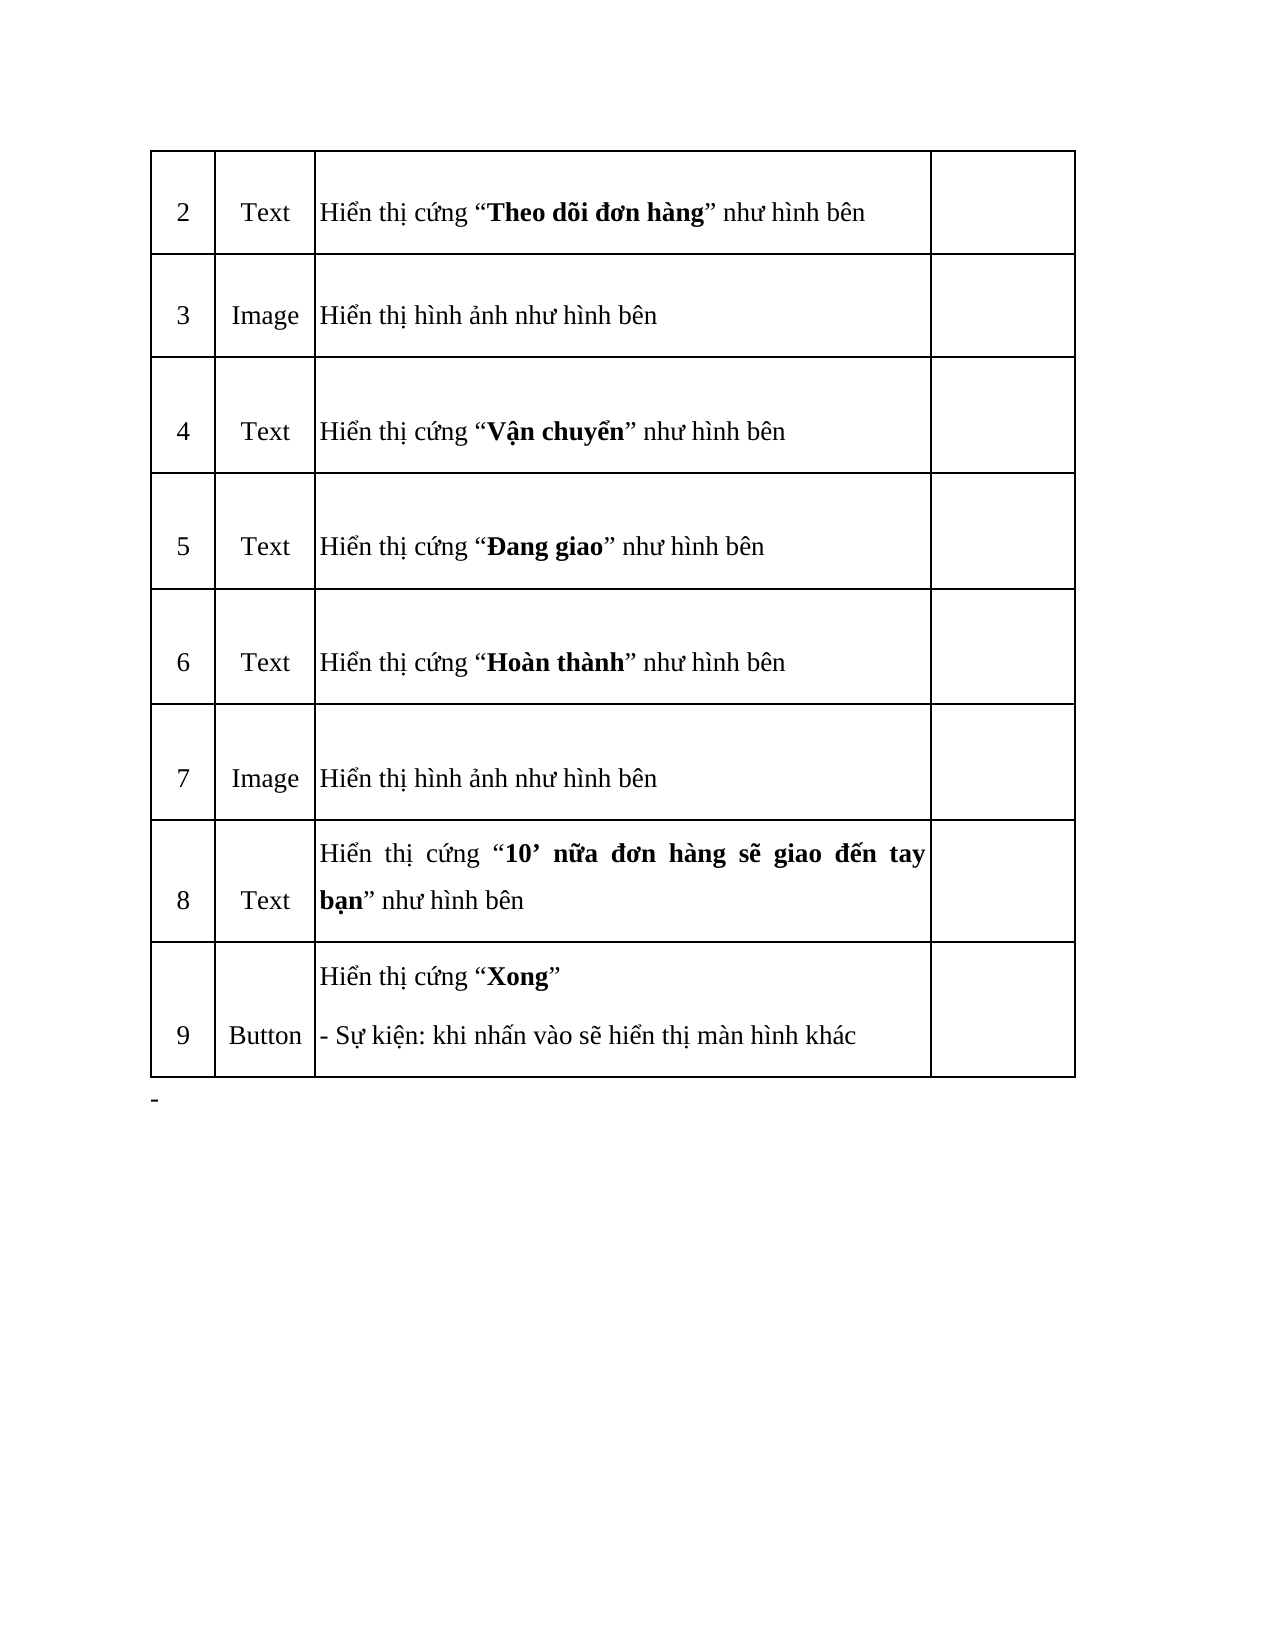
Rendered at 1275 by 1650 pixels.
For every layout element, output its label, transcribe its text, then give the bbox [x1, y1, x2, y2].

table_cell Text [216, 474, 314, 587]
table_cell [932, 821, 1074, 941]
table_cell Hiển thị cứng “Theo dõi đơn hàng” như hình bên [316, 152, 930, 253]
table_cell 8 [152, 821, 214, 941]
table_cell [932, 358, 1074, 472]
table_cell 7 [152, 705, 214, 819]
table_cell Text [216, 590, 314, 703]
table_cell [932, 943, 1074, 1076]
table_cell Hiển thị hình ảnh như hình bên [316, 255, 930, 356]
table_cell Hiển thị cứng “Đang giao” như hình bên [316, 474, 930, 587]
table_cell Text [216, 358, 314, 472]
table_cell [932, 152, 1074, 253]
table_cell 9 [152, 943, 214, 1076]
table_cell Image [216, 705, 314, 819]
table_cell Image [216, 255, 314, 356]
table_cell 6 [152, 590, 214, 703]
table_cell 3 [152, 255, 214, 356]
table_cell 4 [152, 358, 214, 472]
table_cell Hiển thị cứng “Hoàn thành” như hình bên [316, 590, 930, 703]
table_cell 2 [152, 152, 214, 253]
table_cell [932, 705, 1074, 819]
table_cell [932, 474, 1074, 587]
table_cell Text [216, 821, 314, 941]
table_cell Text [216, 152, 314, 253]
table_cell Hiển thị hình ảnh như hình bên [316, 705, 930, 819]
table_cell Hiển thị cứng “10’ nữa đơn hàng sẽ giao đến tay bạn” như hình bên [316, 821, 930, 941]
table_cell Hiển thị cứng “Xong” - Sự kiện: khi nhấn vào sẽ hiển thị màn hình khác [316, 943, 930, 1076]
table_cell [932, 590, 1074, 703]
table_cell 5 [152, 474, 214, 587]
table_cell Hiển thị cứng “Vận chuyển” như hình bên [316, 358, 930, 472]
table_cell [932, 255, 1074, 356]
table_cell Button [216, 943, 314, 1076]
